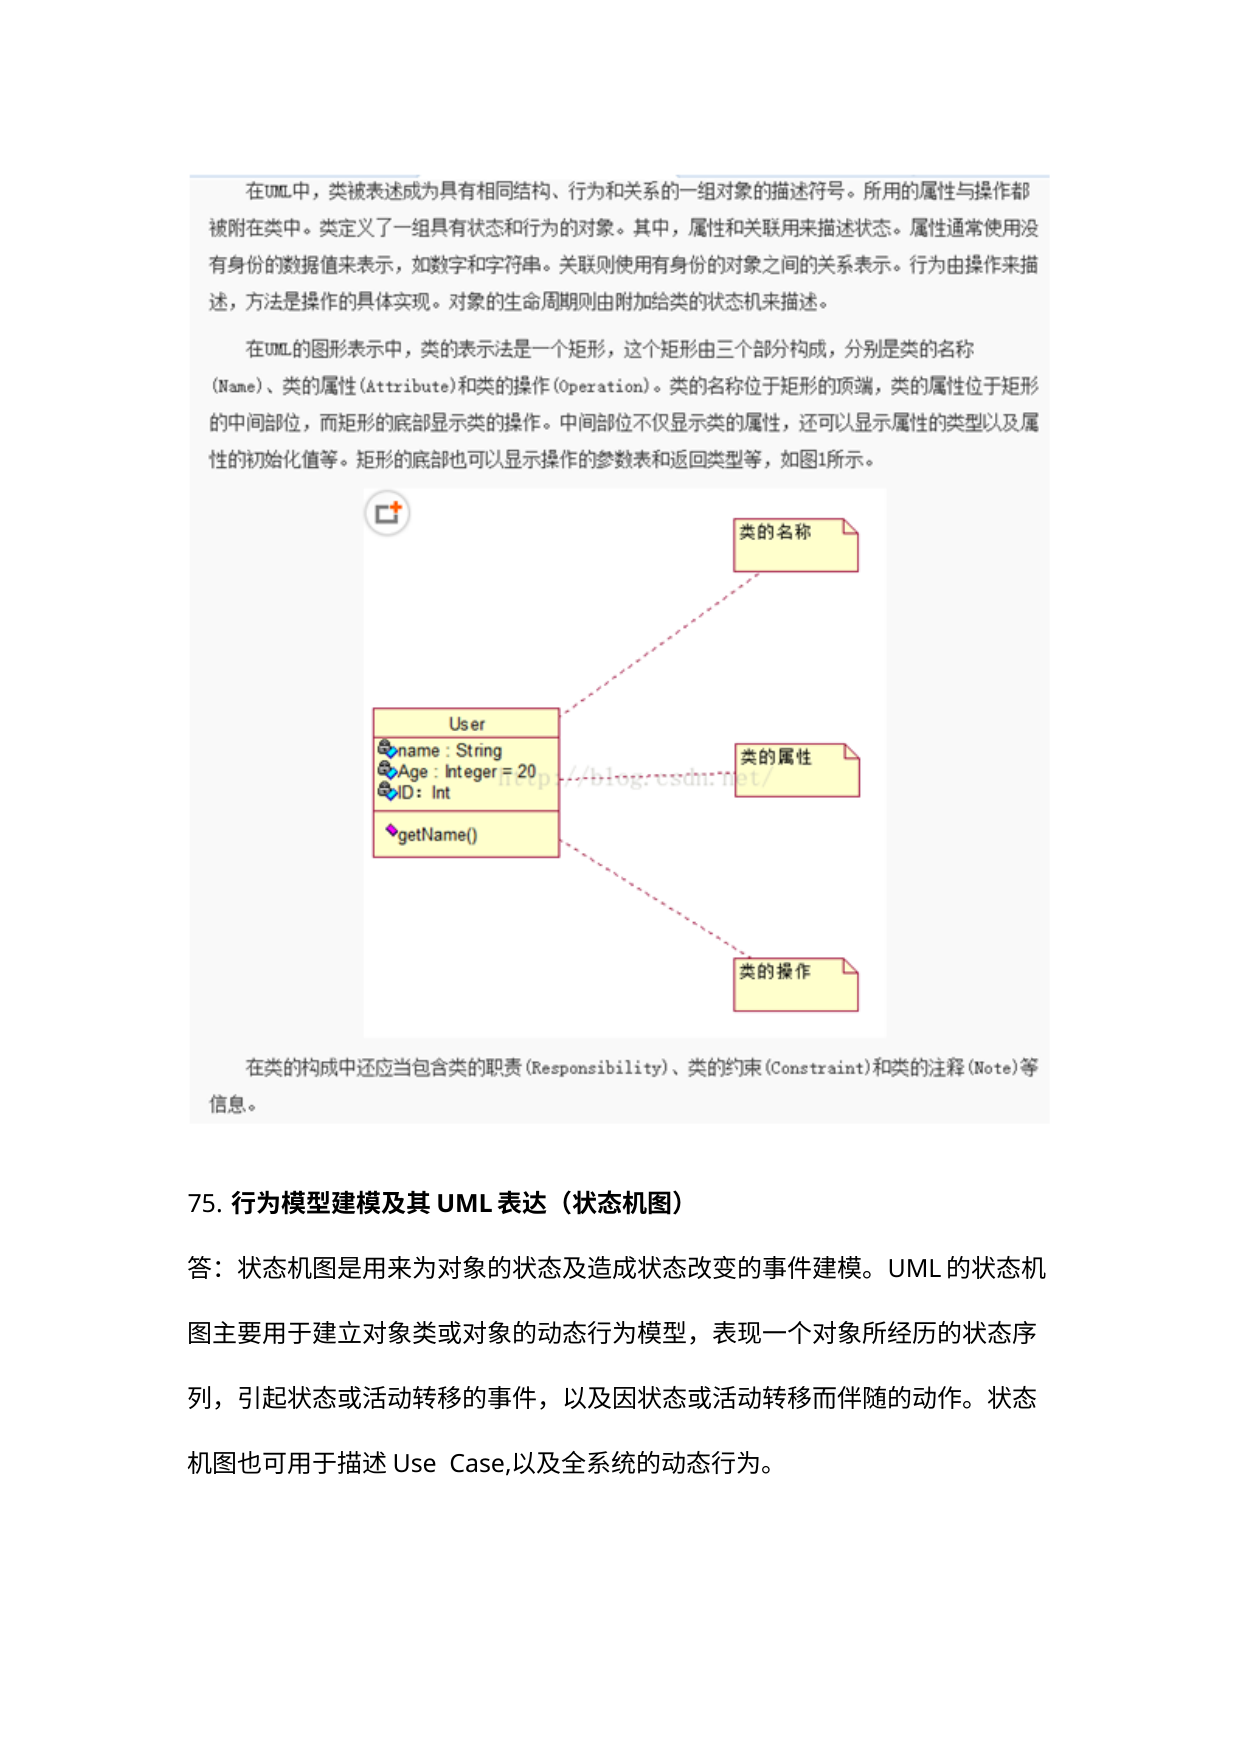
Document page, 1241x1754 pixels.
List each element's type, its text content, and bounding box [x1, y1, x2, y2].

text 答：状态机图是用来为对象的状态及造成状态改变的事件建模。UML的状态机图主要用于建立对象类或对象的动态行为模型，表现一个对象所经历的状态序列，引起状态或活动转移的事件，以及因状态或活动转移而伴随的动作。状态机图也可用于描述Use Case,以及全系统的动态行为。 [187, 1234, 1053, 1494]
list 行为模型建模及其UML表达（状态机图） [187, 1169, 1053, 1234]
picture [187, 172, 1053, 1127]
